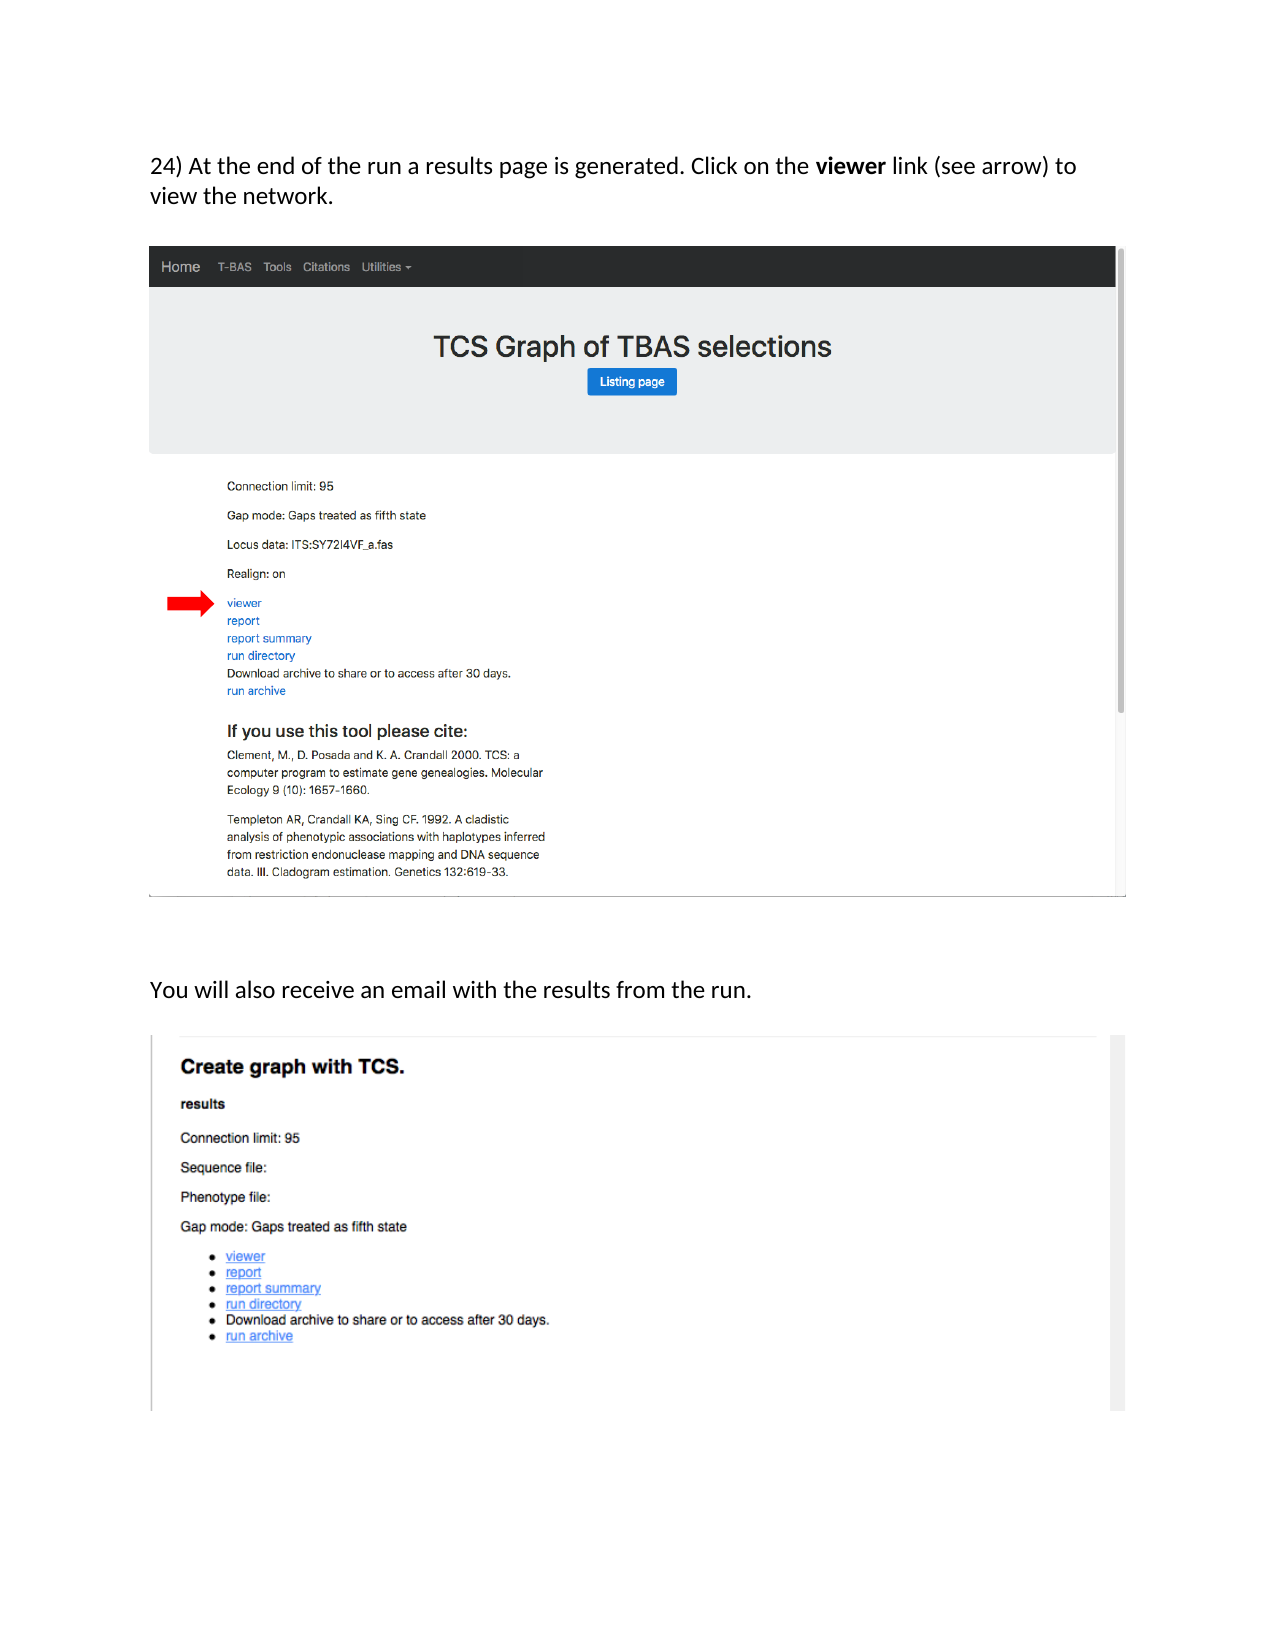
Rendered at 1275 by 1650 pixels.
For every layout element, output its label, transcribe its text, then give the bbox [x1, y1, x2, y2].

picture [150, 1035, 1125, 1411]
picture [149, 246, 1126, 897]
text You will also receive an email with the results from the run. [150, 974, 1125, 1004]
text 24) At the end of the run a results page is generated. Click on the viewer link (see arrow) to view the network. [150, 150, 1125, 211]
